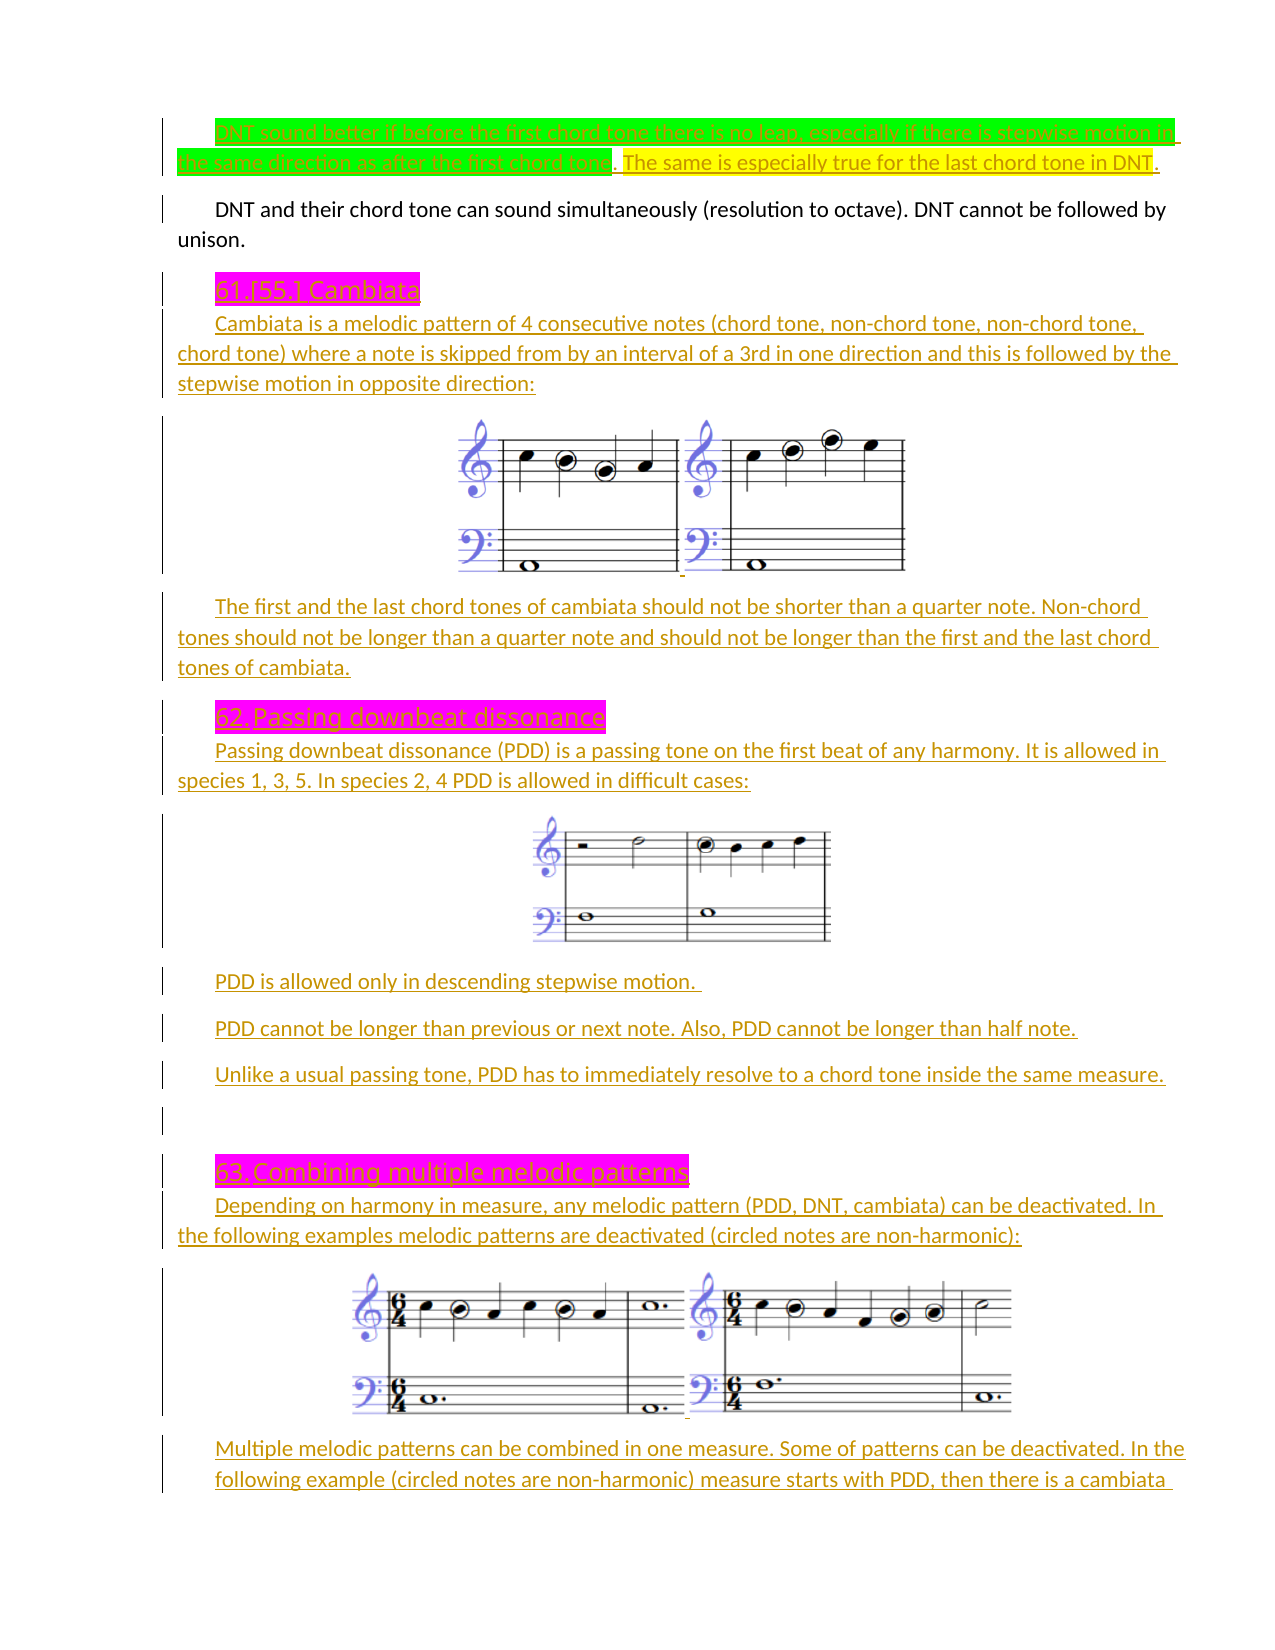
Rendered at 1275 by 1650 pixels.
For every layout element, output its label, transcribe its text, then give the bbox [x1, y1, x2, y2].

picture [458, 416, 680, 574]
text DNT and their chord tone can sound simultaneously (resolution to octave). DNT cannot be followed by unison. [177, 195, 1186, 253]
picture [352, 1270, 685, 1416]
picture [532, 813, 831, 948]
picture [684, 417, 906, 574]
picture [689, 1268, 1012, 1416]
